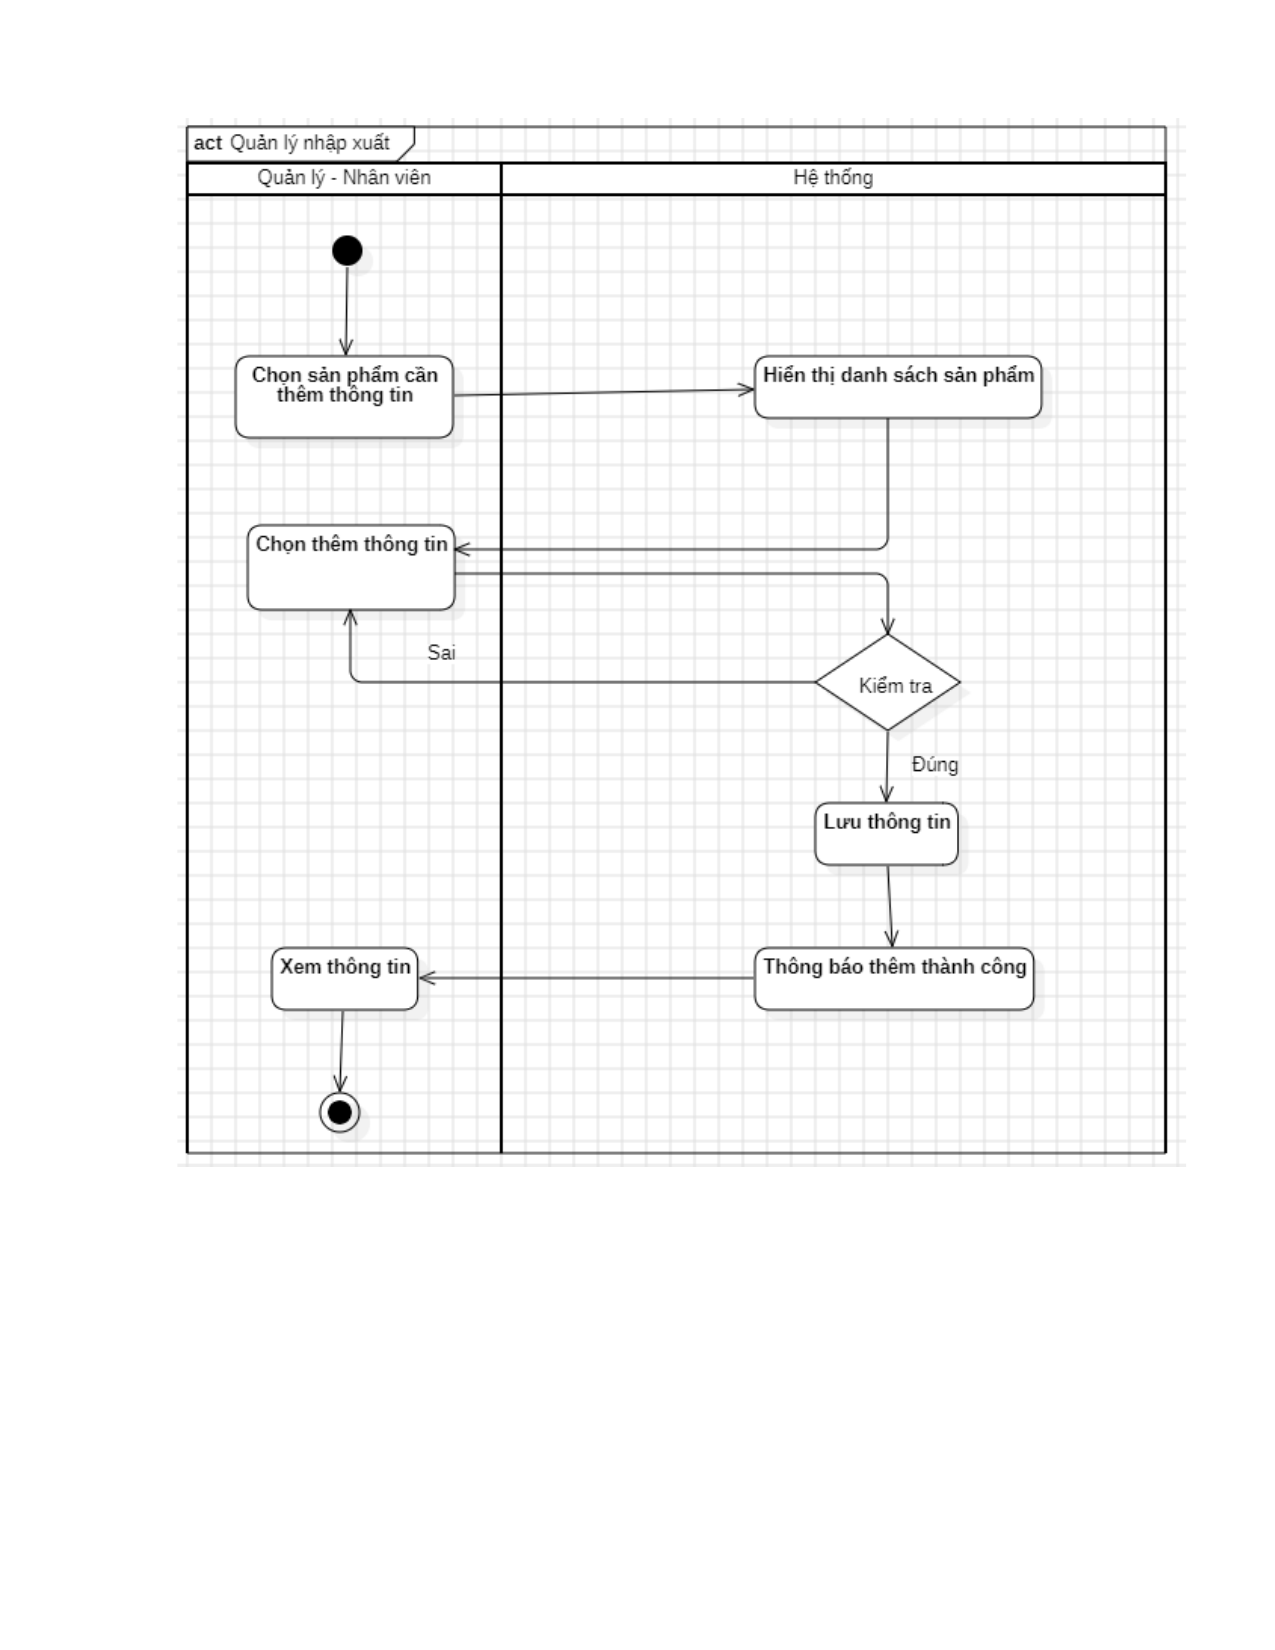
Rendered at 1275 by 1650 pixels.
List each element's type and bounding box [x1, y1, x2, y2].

picture [177, 118, 1187, 1167]
